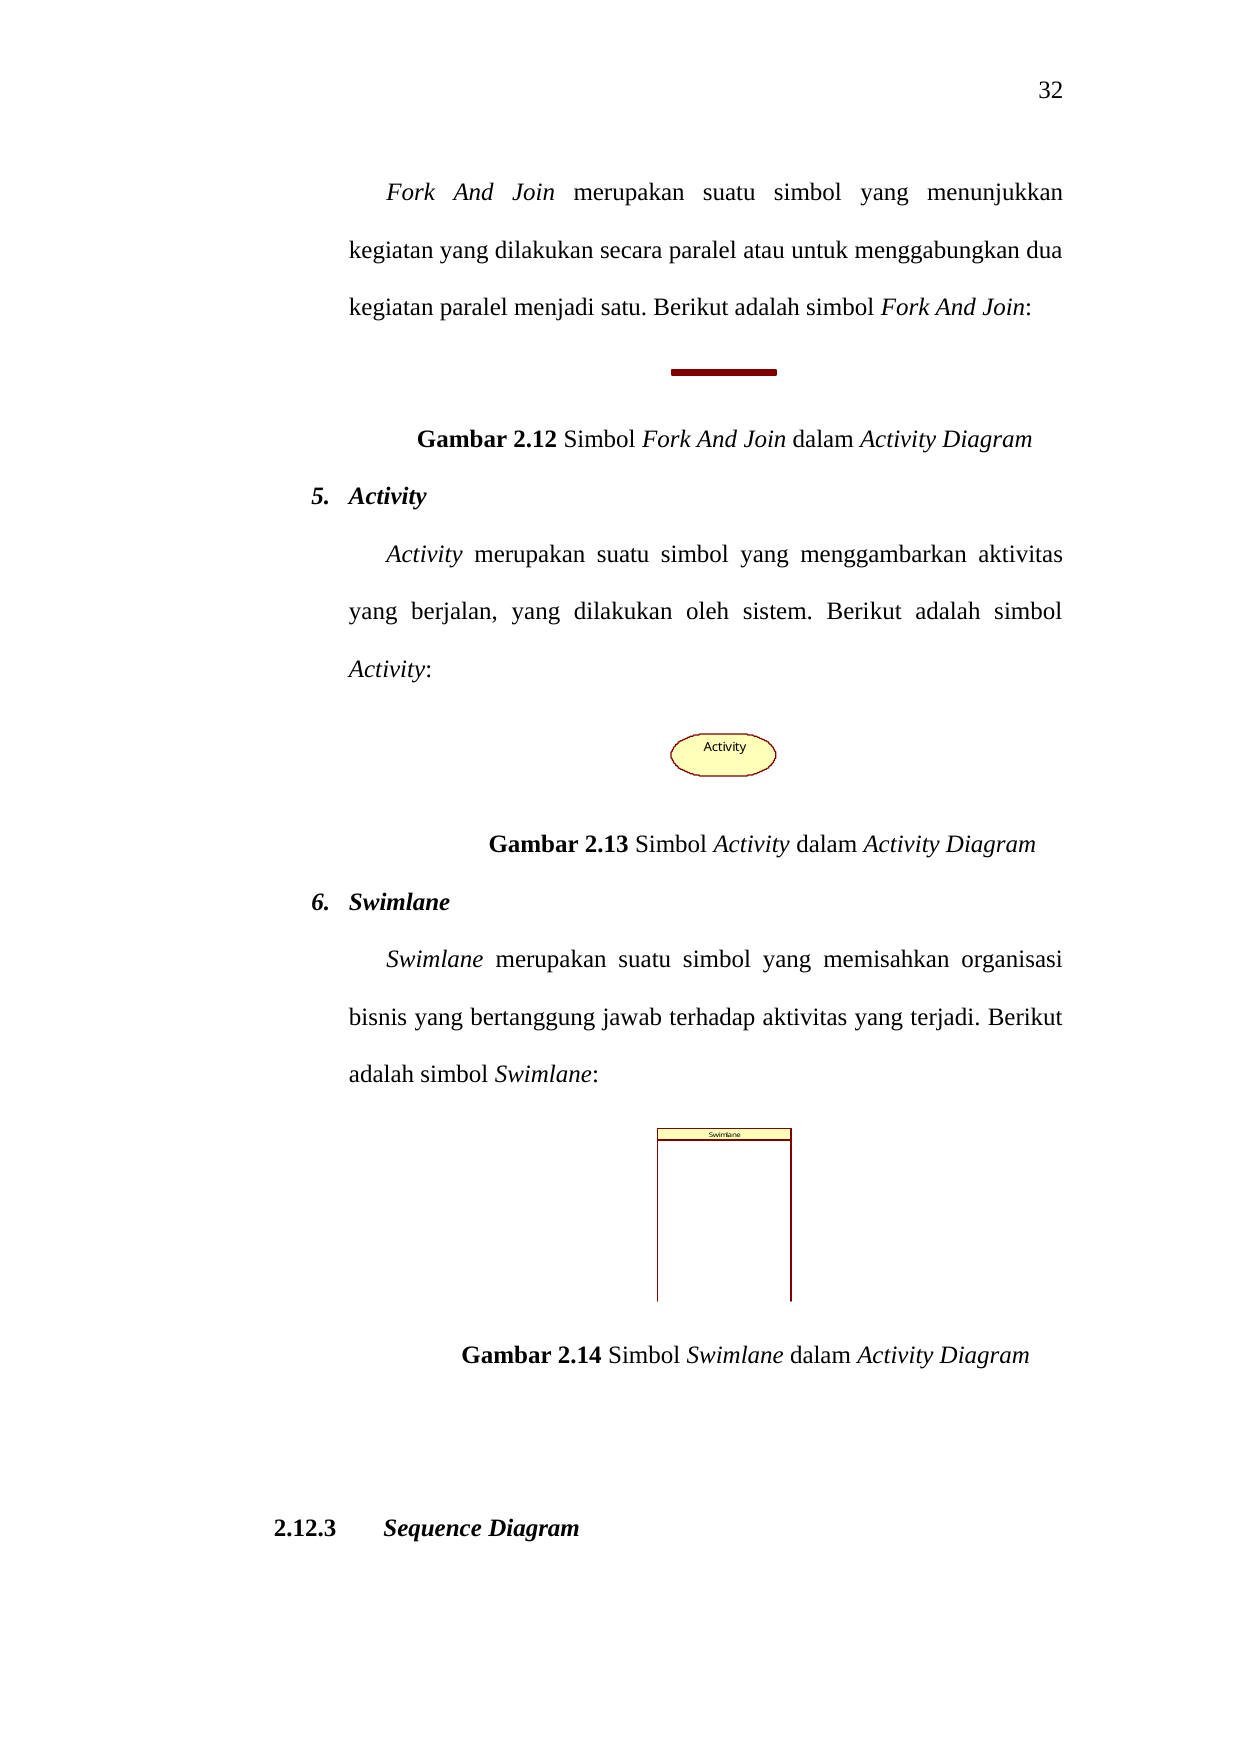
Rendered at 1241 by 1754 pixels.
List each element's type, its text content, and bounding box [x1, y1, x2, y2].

list Swimlane merupakan suatu simbol yang memisahkan organisasi bisnis yang bertanggung jawab terhadap aktivitas yang terjadi. Berikut adalah simbol Swimlane: [349, 944, 1063, 1088]
list Activity merupakan suatu simbol yang menggambarkan aktivitas yang berjalan, yang dilakukan oleh sistem. Berikut adalah simbol Activity: [349, 539, 1063, 682]
list Fork And Join merupakan suatu simbol yang menunjukkan kegiatan yang dilakukan secara paralel atau untuk menggabungkan dua kegiatan paralel menjadi satu. Berikut adalah simbol Fork And Join: [349, 177, 1063, 321]
list Gambar 2.12 Simbol Fork And Join dalam Activity Diagram [349, 424, 1063, 452]
list Gambar 2.13 Simbol Activity dalam Activity Diagram [424, 829, 1063, 858]
list Activity [311, 481, 1063, 510]
list Sequence Diagram [274, 1513, 1063, 1542]
list Gambar 2.14 Simbol Swimlane dalam Activity Diagram [424, 1341, 1063, 1369]
list Swimlane [311, 887, 1063, 915]
